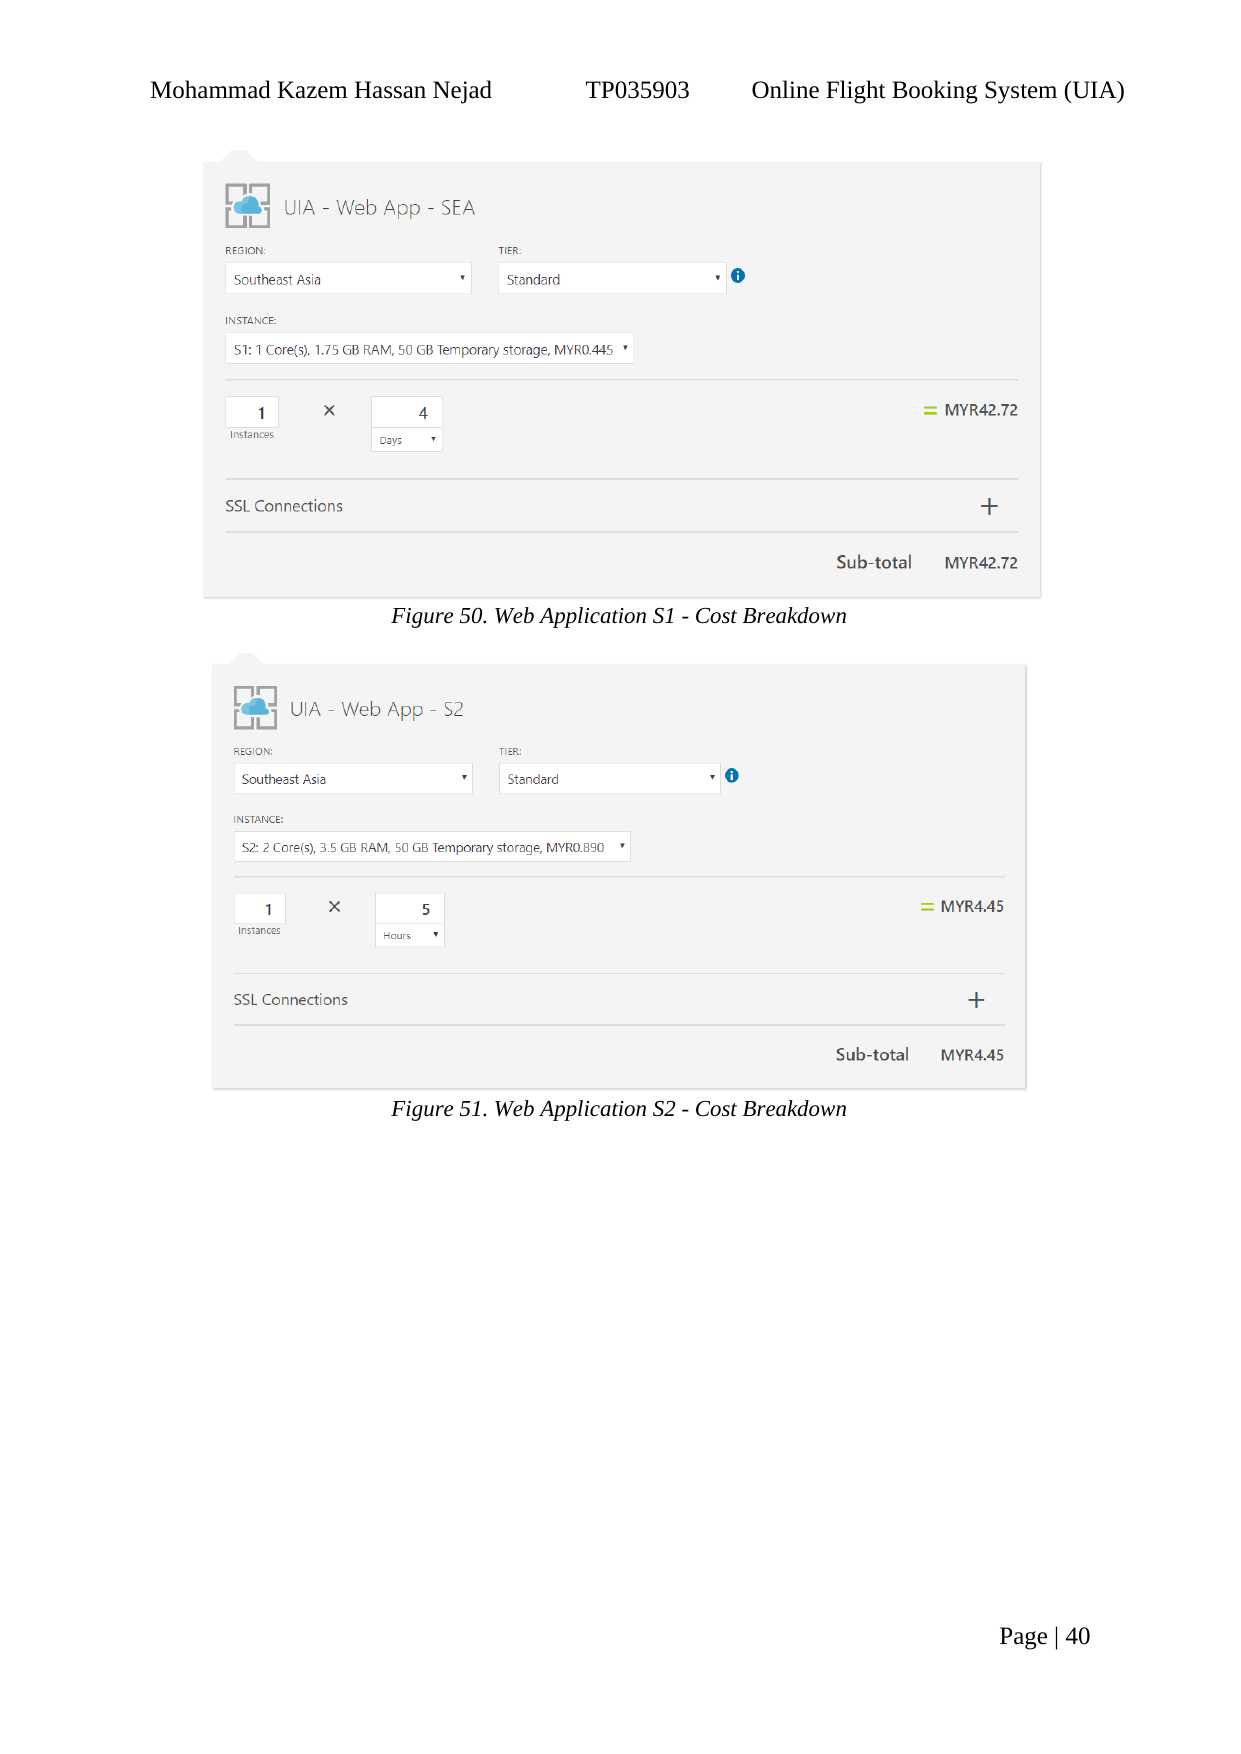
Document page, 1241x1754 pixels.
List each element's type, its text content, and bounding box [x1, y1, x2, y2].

picture [208, 653, 1032, 1095]
picture [196, 150, 1045, 603]
